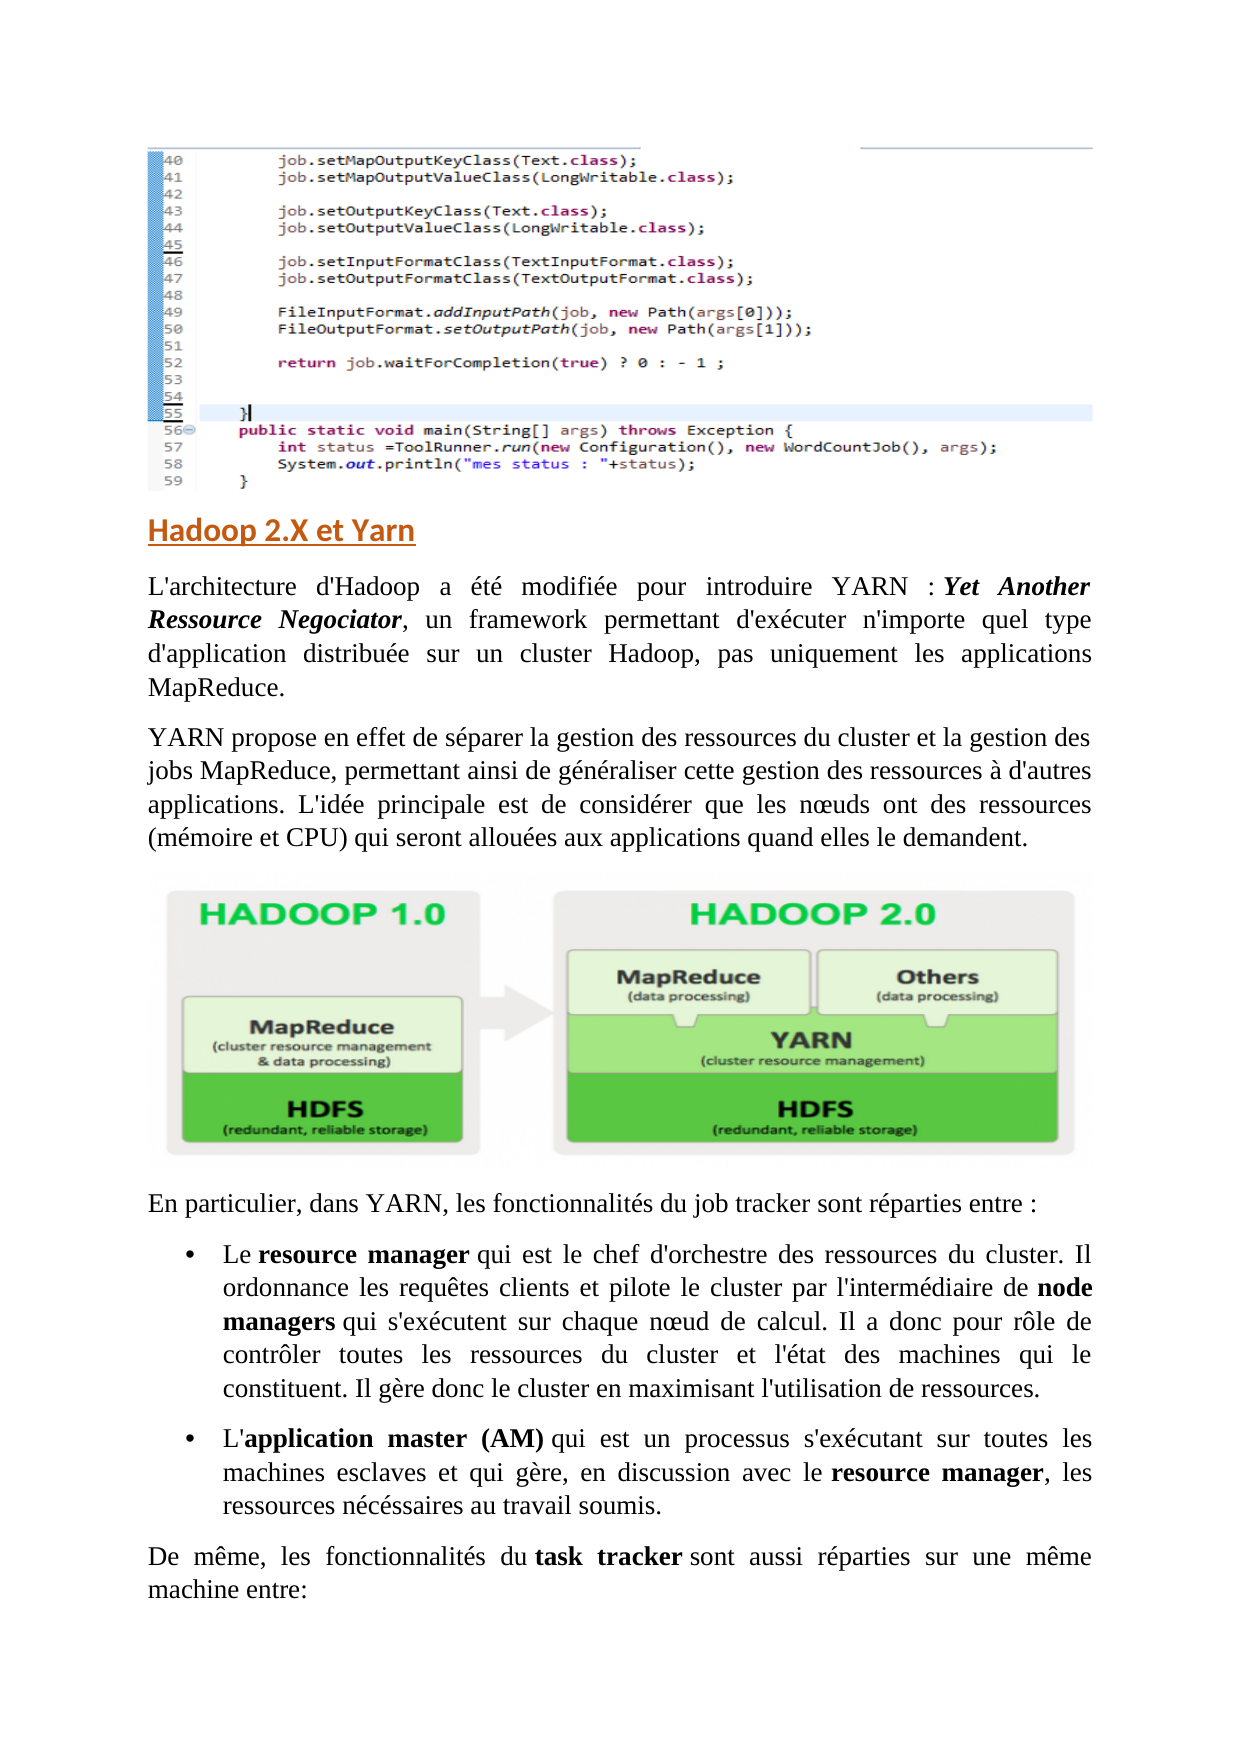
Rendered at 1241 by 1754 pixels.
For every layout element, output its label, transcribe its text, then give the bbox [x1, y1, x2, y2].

picture [147, 871, 1093, 1169]
list L'application master (AM) qui est un processus s'exécutant sur toutes les machines esclaves et qui gère, en discussion avec le resource manager, les ressources nécéssaires au travail soumis. [185, 1422, 1093, 1521]
list Le resource manager qui est le chef d'orchestre des ressources du cluster. Il ordonnance les requêtes clients et pilote le cluster par l'intermédiaire de node managers qui s'exécutent sur chaque nœud de calcul. Il a donc pour rôle de contrôler toutes les ressources du cluster et l'état des machines qui le constituent. Il gère donc le cluster en maximisant l'utilisation de ressources. [185, 1238, 1093, 1403]
text Hadoop 2.X et Yarn [148, 509, 1093, 550]
text YARN propose en effet de séparer la gestion des ressources du cluster et la gestion des jobs MapReduce, permettant ainsi de généraliser cette gestion des ressources à d'autres applications. L'idée principale est de considérer que les nœuds ont des ressources (mémoire et CPU) qui seront allouées aux applications quand elles le demandent. [148, 721, 1093, 853]
text En particulier, dans YARN, les fonctionnalités du job tracker sont réparties entre : [148, 1187, 1093, 1219]
picture [147, 147, 1093, 491]
text De même, les fonctionnalités du task tracker sont aussi réparties sur une même machine entre: [148, 1539, 1093, 1604]
text L'architecture d'Hadoop a été modifiée pour introduire YARN : Yet Another Ressource Negociator, un framework permettant d'exécuter n'importe quel type d'application distribuée sur un cluster Hadoop, pas uniquement les applications MapReduce. [148, 570, 1093, 702]
